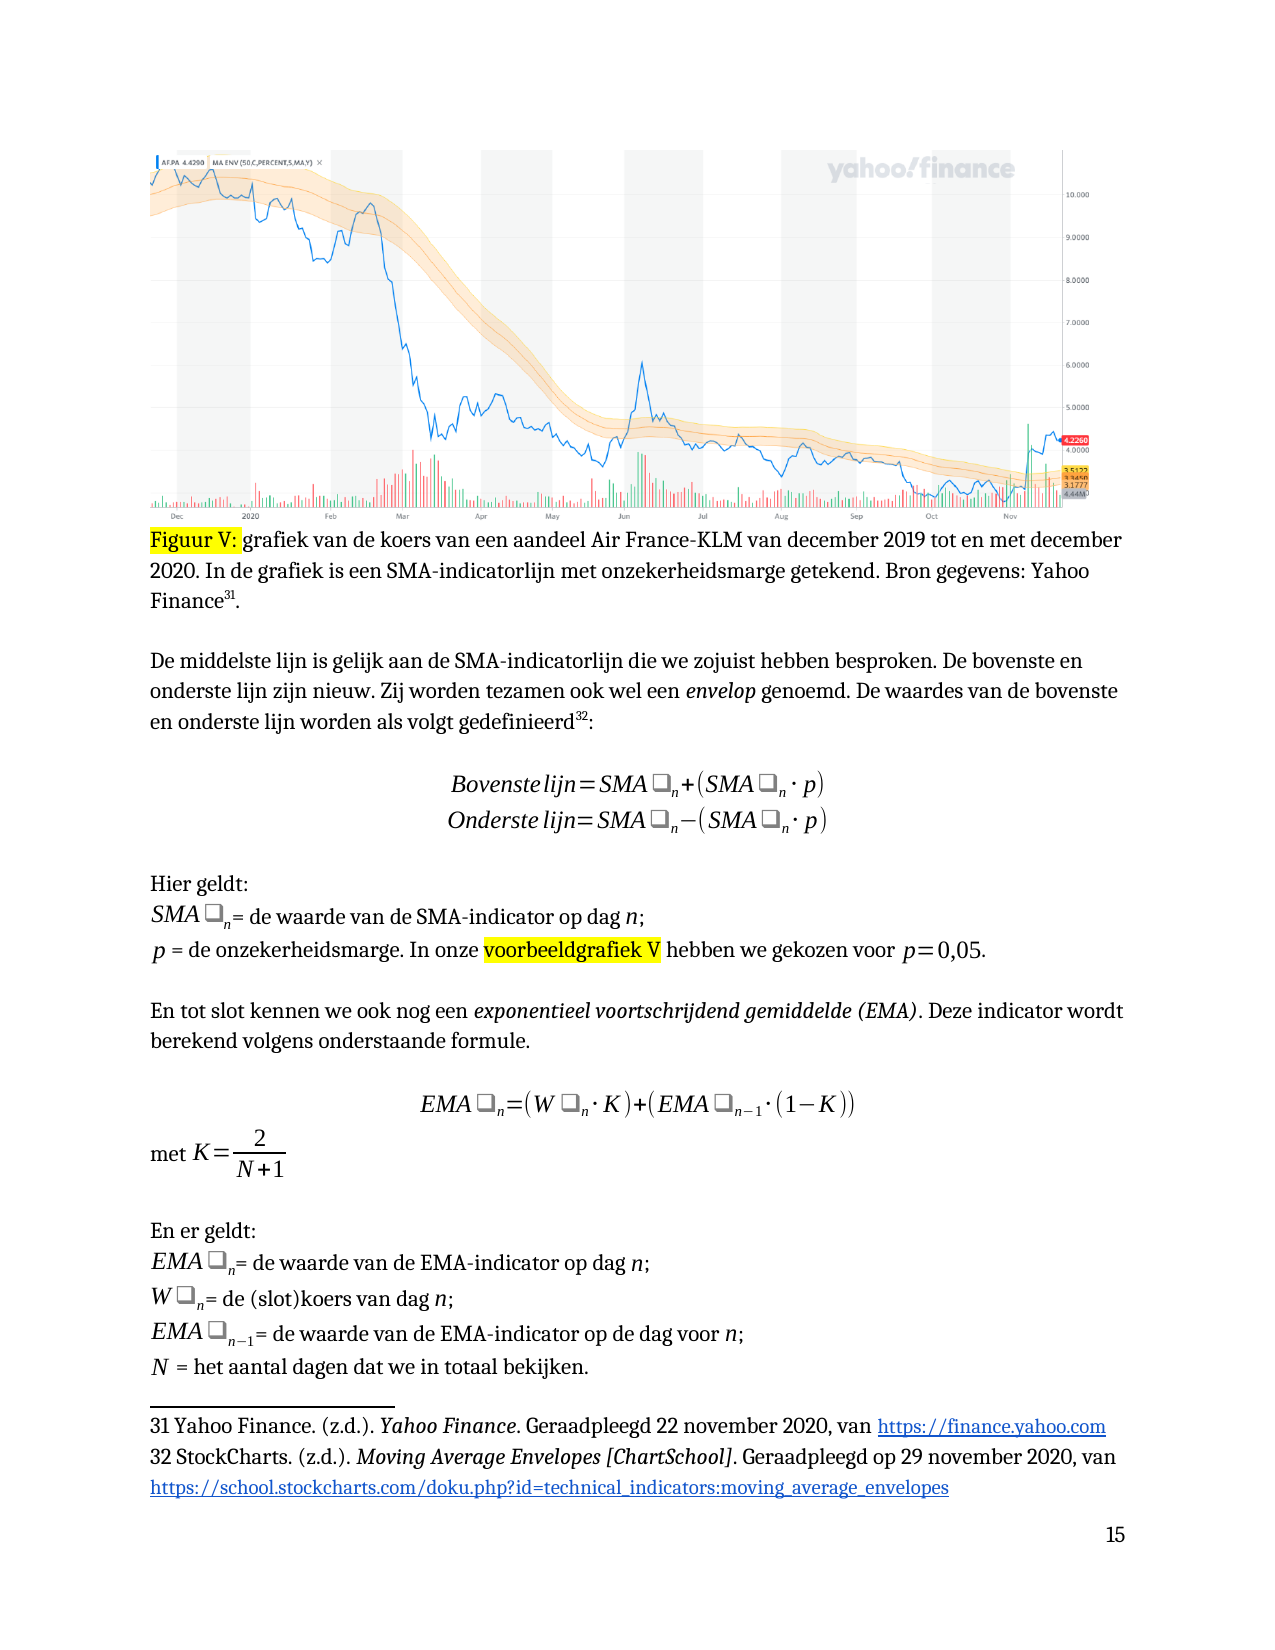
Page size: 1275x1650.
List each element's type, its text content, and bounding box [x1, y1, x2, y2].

text met [150, 1124, 1125, 1183]
text De middelste lijn is gelijk aan de SMA-indicatorlijn die we zojuist hebben besproken. De bovenste en onderste lijn zijn nieuw. Zij worden tezamen ook wel een envelop genoemd. De waardes van de bovenste en onderste lijn worden als volgt gedefinieerd: [150, 648, 1125, 735]
text = de waarde van de EMA-indicator op dag ; [150, 1248, 1125, 1279]
text = de onzekerheidsmarge. In onze voorbeeldgrafiek V hebben we gekozen voor . [150, 936, 1125, 964]
text En tot slot kennen we ook nog een exponentieel voortschrijdend gemiddelde (EMA). Deze indicator wordt berekend volgens onderstaande formule. [150, 998, 1125, 1054]
text = de (slot)koers van dag ; [150, 1283, 1125, 1314]
text = het aantal dagen dat we in totaal bekijken. [150, 1353, 1125, 1381]
text = de waarde van de EMA-indicator op de dag voor ; [150, 1318, 1125, 1349]
text Hier geldt: [150, 871, 1125, 897]
text En er geldt: [150, 1217, 1125, 1244]
text = de waarde van de SMA-indicator op dag ; [150, 901, 1125, 932]
picture [150, 150, 1089, 524]
text Figuur V: grafiek van de koers van een aandeel Air France-KLM van december 2019 tot en met december 2020. In de grafiek is een SMA-indicatorlijn met onzekerheidsmarge getekend. Bron gegevens: Yahoo Finance. [150, 527, 1125, 614]
